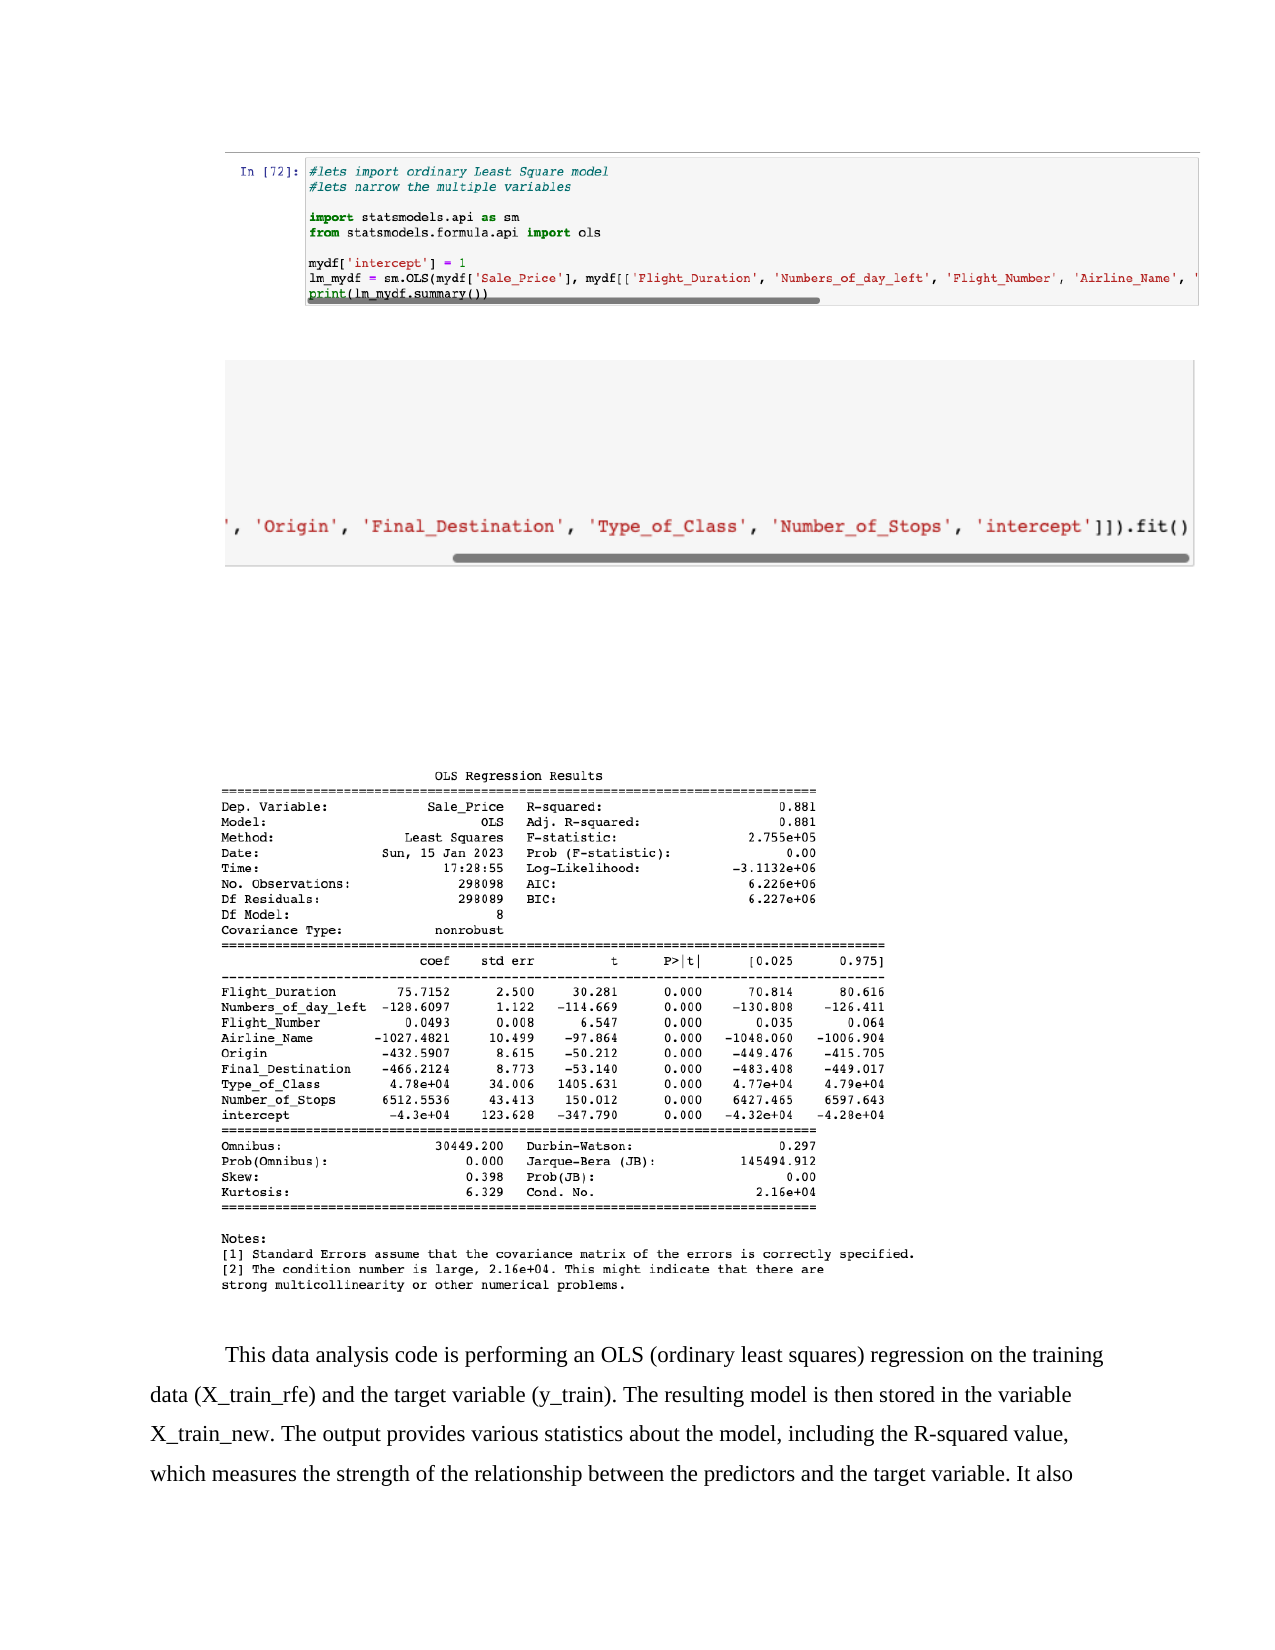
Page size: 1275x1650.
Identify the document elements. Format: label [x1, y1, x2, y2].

text [150, 1341, 1125, 1486]
picture [150, 763, 1125, 1302]
picture [225, 360, 1200, 577]
picture [225, 150, 1200, 306]
